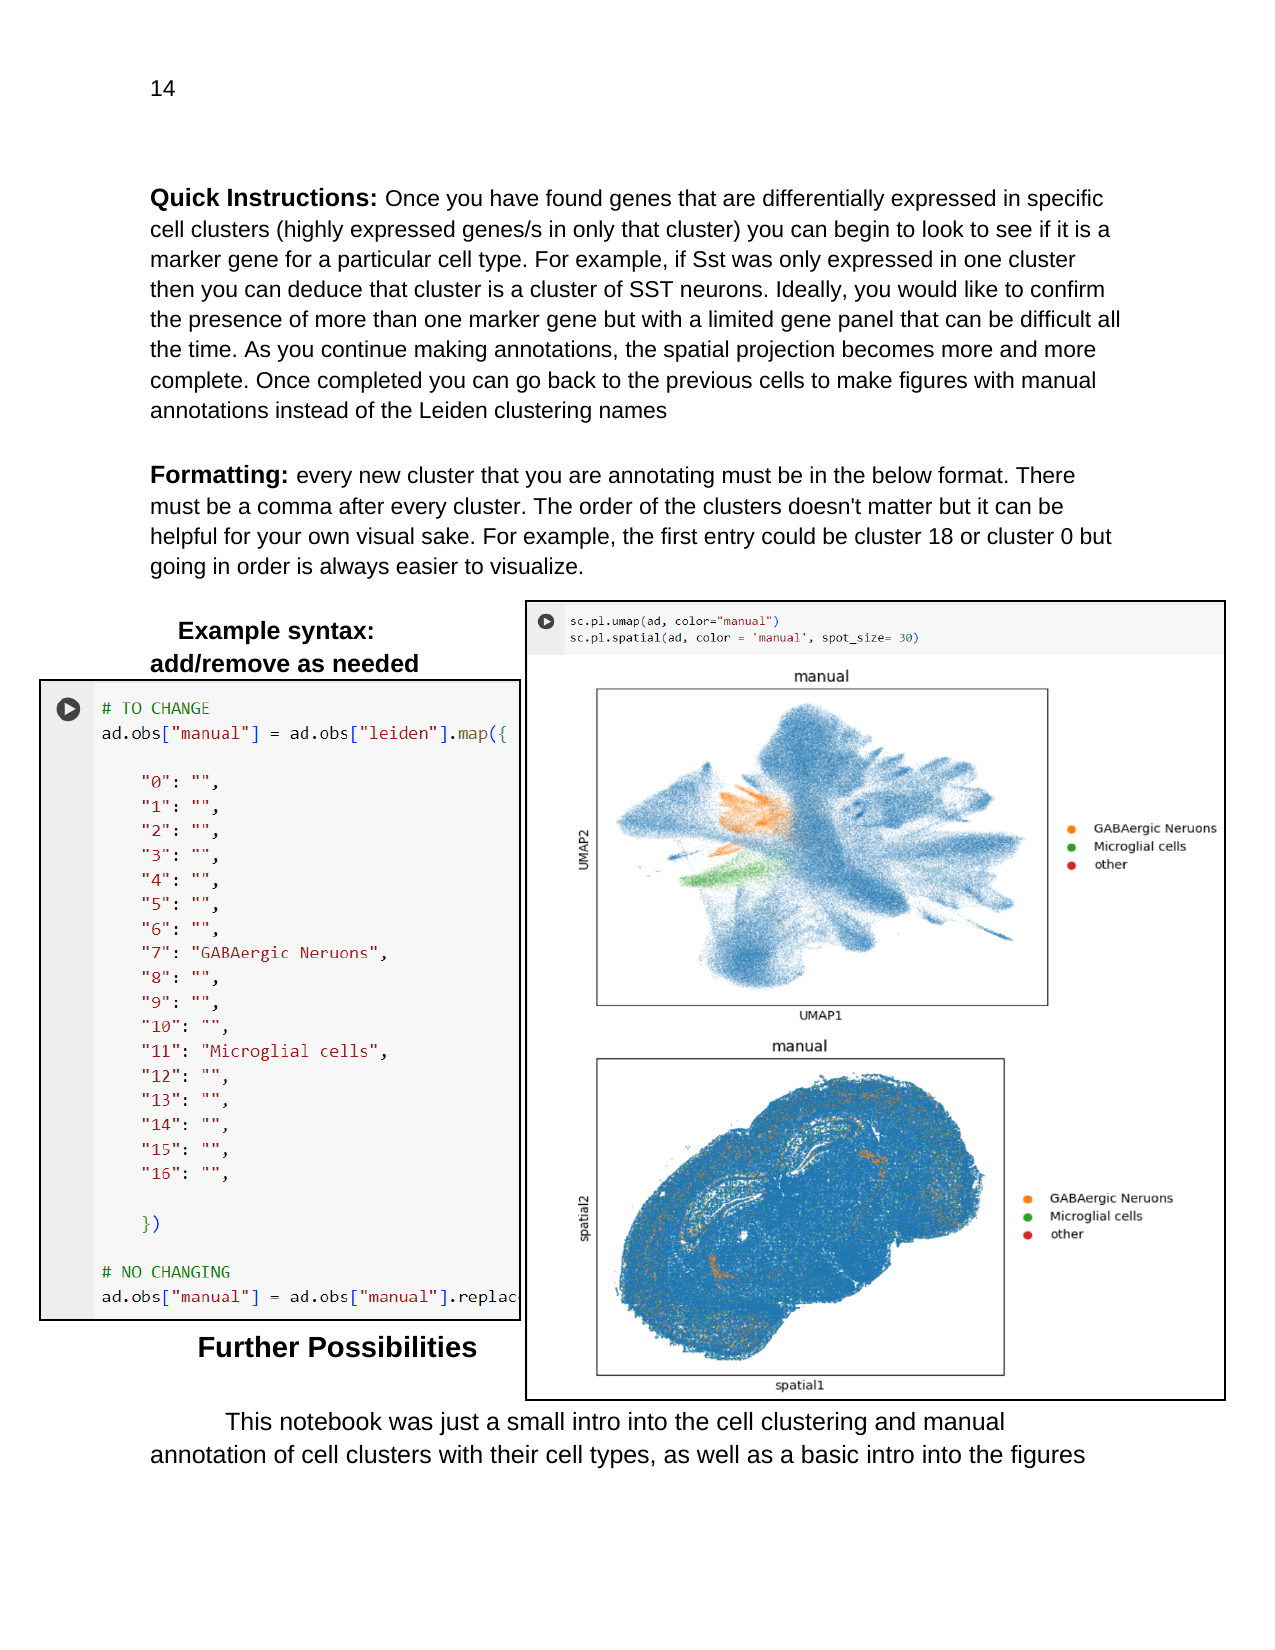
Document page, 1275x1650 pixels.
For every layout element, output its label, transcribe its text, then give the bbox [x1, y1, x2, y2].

text add/remove as needed [150, 649, 525, 678]
text Quick Instructions: Once you have found genes that are differentially expressed in specific cell clusters (highly expressed genes/s in only that cluster) you can begin to look to see if it is a marker gene for a particular cell type. For example, if Sst was only expressed in one cluster then you can deduce that cluster is a cluster of SST neurons. Ideally, you would like to confirm the presence of more than one marker gene but with a limited gene panel that can be difficult all the time. As you continue making annotations, the spatial projection becomes more and more complete. Once completed you can go back to the previous cells to make figures with manual annotations instead of the Leiden clustering names [150, 183, 1125, 423]
picture [41, 681, 519, 1319]
text Example syntax: [150, 616, 525, 645]
text Further Possibilities [150, 682, 525, 1363]
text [150, 1407, 1125, 1469]
picture [527, 602, 1224, 1399]
text Formatting: every new cluster that you are annotating must be in the below format. There must be a comma after every cluster. The order of the clusters doesn't matter but it can be helpful for your own visual sake. For example, the first entry could be cluster 18 or cluster 0 but going in order is always easier to visualize. [150, 460, 1125, 579]
